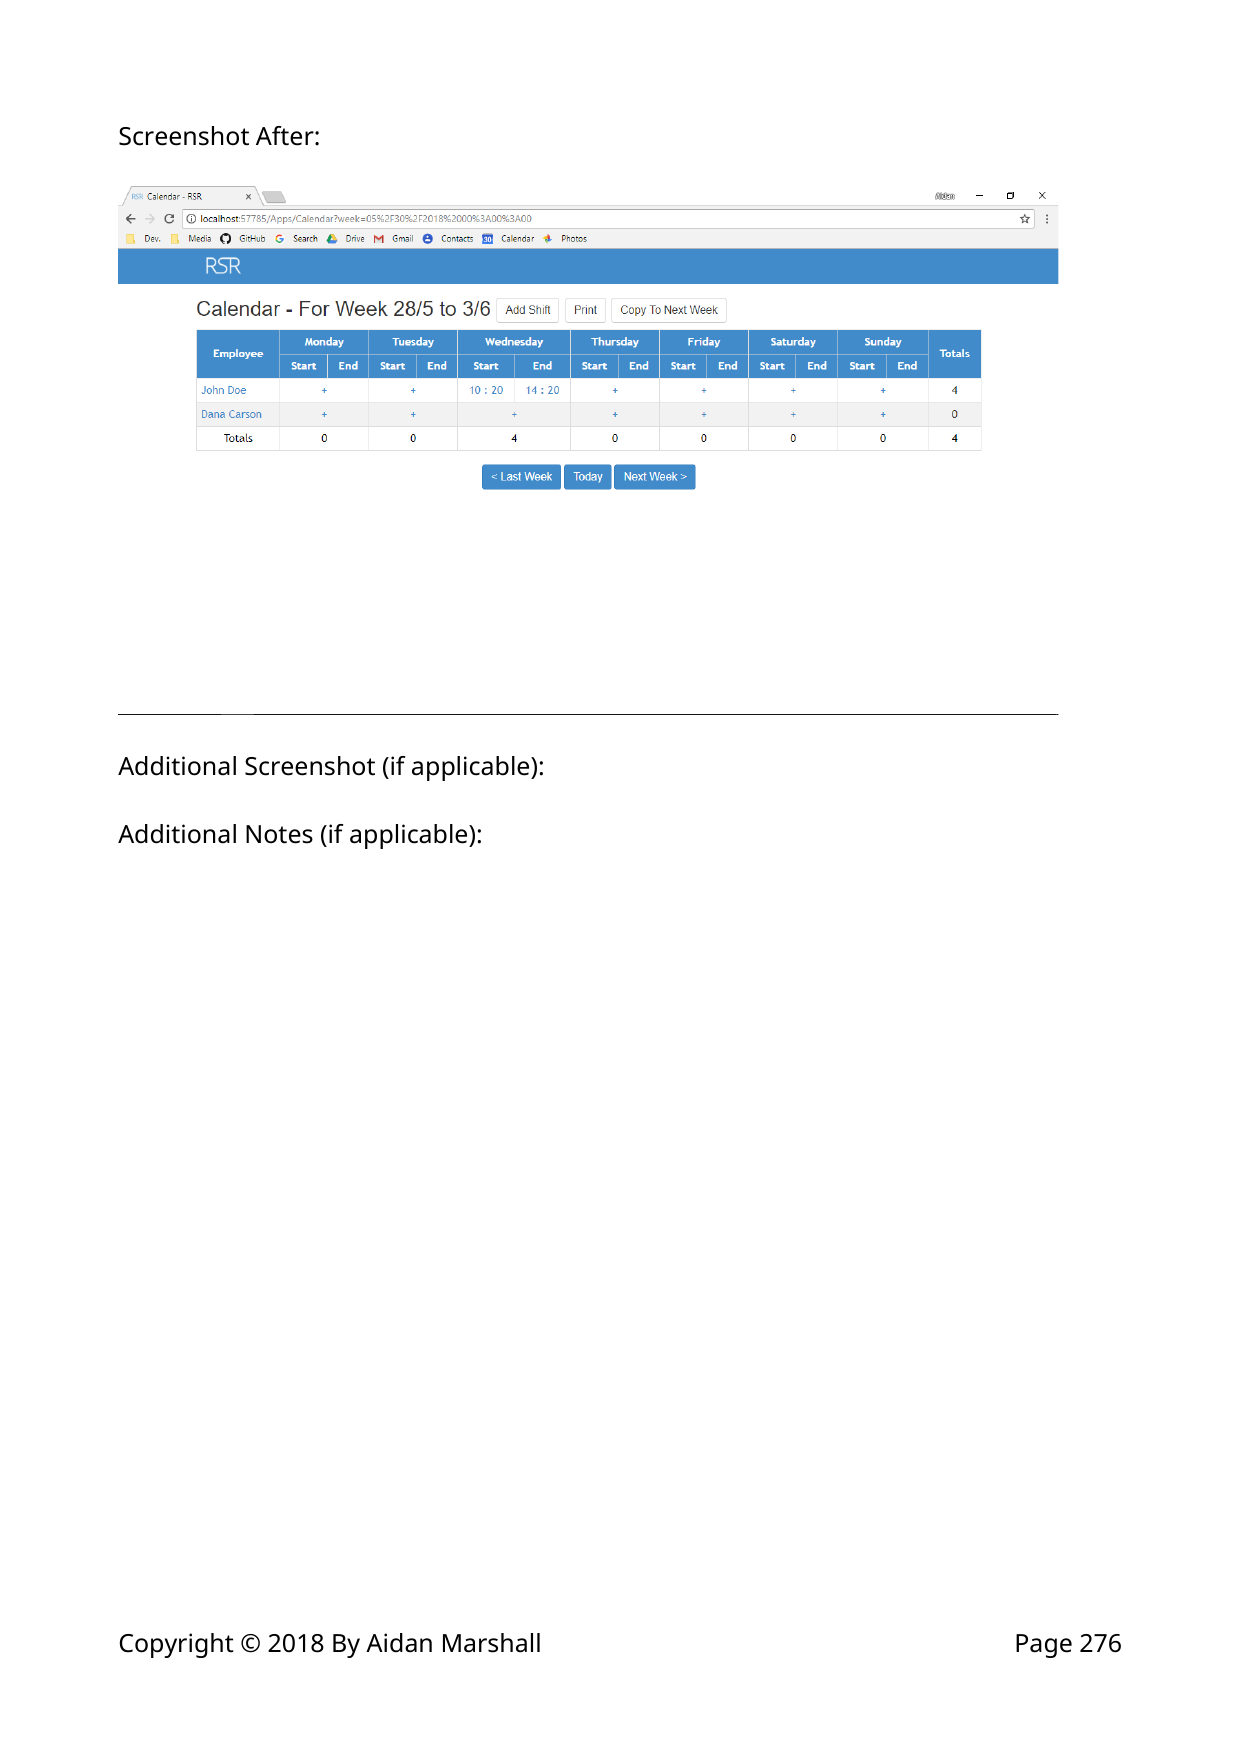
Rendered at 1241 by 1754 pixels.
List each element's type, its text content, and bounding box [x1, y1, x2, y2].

picture [118, 186, 1059, 715]
text Additional Notes (if applicable): [118, 817, 1122, 851]
text Additional Screenshot (if applicable): [118, 749, 1122, 783]
text Screenshot After: [118, 118, 1122, 152]
